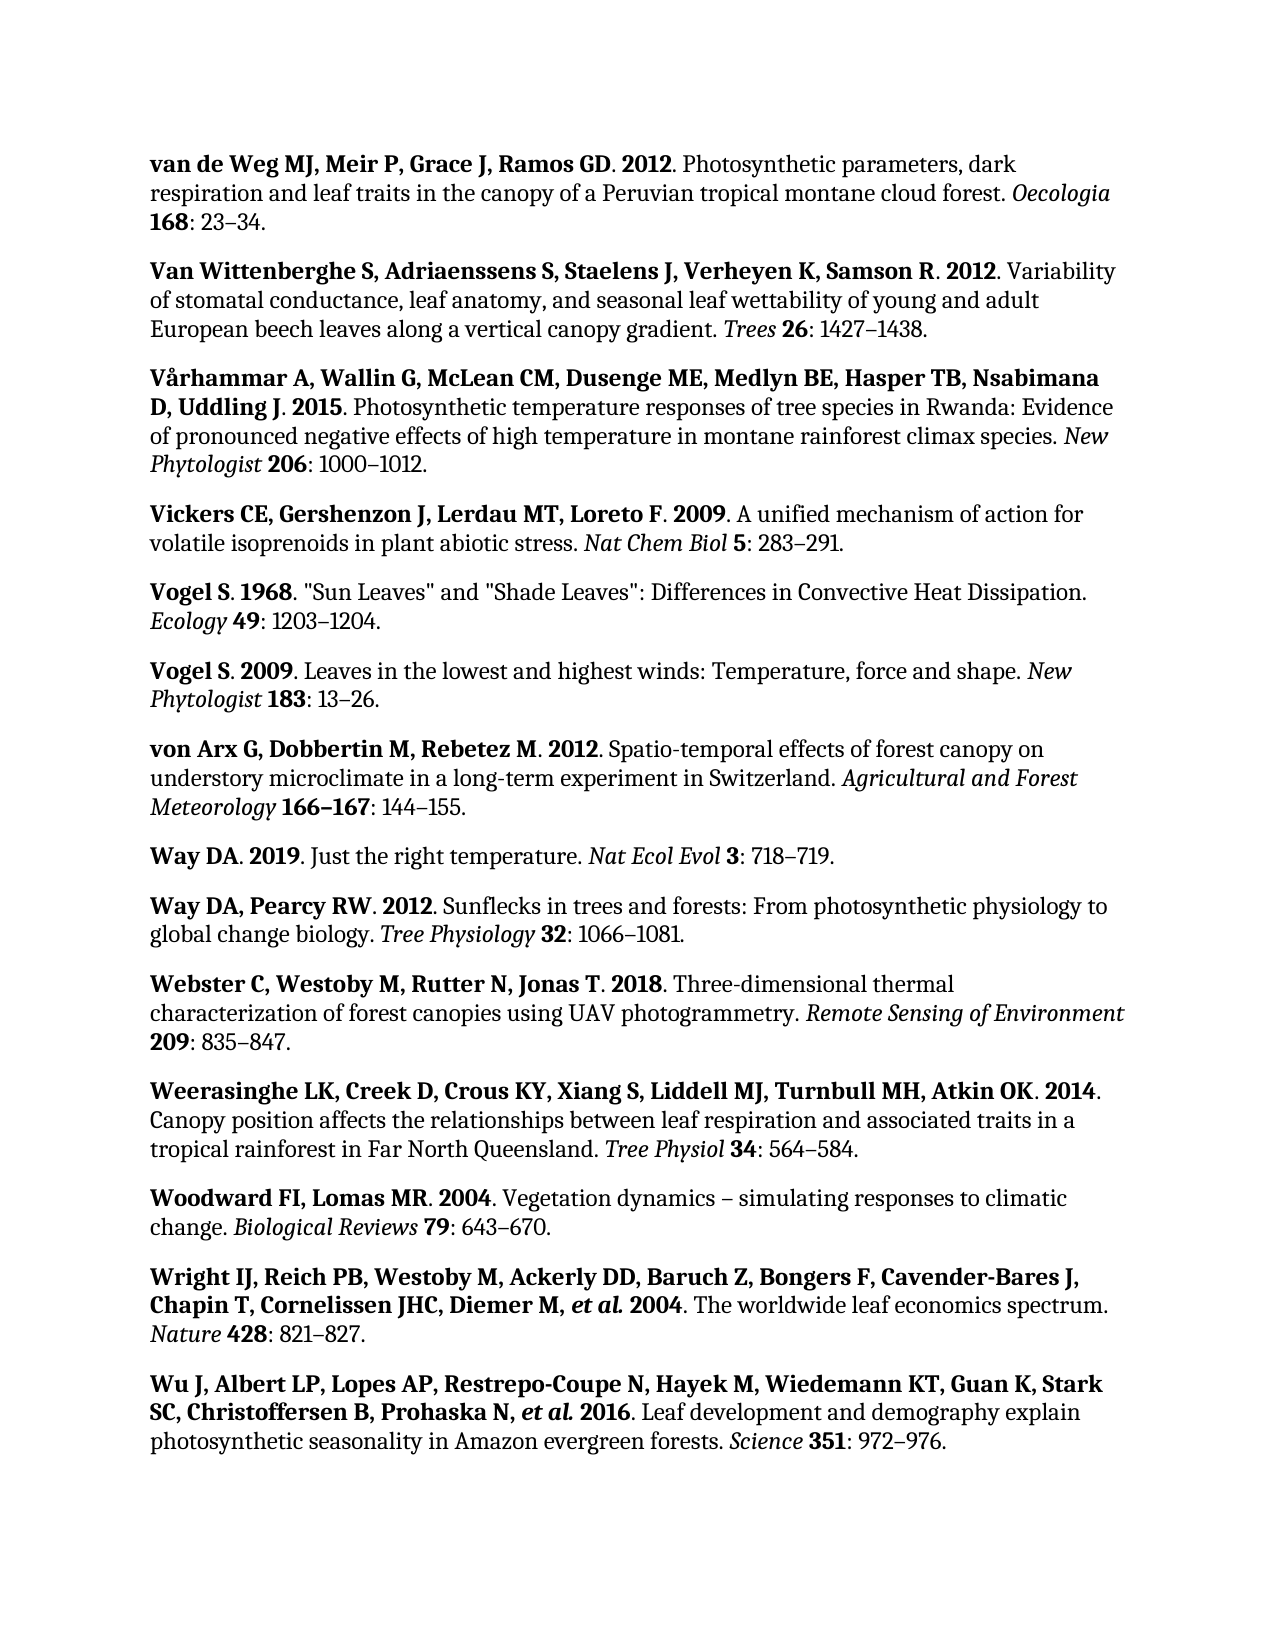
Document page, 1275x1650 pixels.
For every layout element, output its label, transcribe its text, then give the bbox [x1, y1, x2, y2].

text Van Wittenberghe S, Adriaenssens S, Staelens J, Verheyen K, Samson R. 2012. Variability of stomatal conductance, leaf anatomy, and seasonal leaf wettability of young and adult European beech leaves along a vertical canopy gradient. Trees 26: 1427–1438. [150, 257, 1125, 343]
text Way DA, Pearcy RW. 2012. Sunflecks in trees and forests: From photosynthetic physiology to global change biology. Tree Physiology 32: 1066–1081. [150, 892, 1125, 949]
text Woodward FI, Lomas MR. 2004. Vegetation dynamics – simulating responses to climatic change. Biological Reviews 79: 643–670. [150, 1184, 1125, 1242]
text Vårhammar A, Wallin G, McLean CM, Dusenge ME, Medlyn BE, Hasper TB, Nsabimana D, Uddling J. 2015. Photosynthetic temperature responses of tree species in Rwanda: Evidence of pronounced negative effects of high temperature in montane rainforest climax species. New Phytologist 206: 1000–1012. [150, 364, 1125, 479]
text Webster C, Westoby M, Rutter N, Jonas T. 2018. Three-dimensional thermal characterization of forest canopies using UAV photogrammetry. Remote Sensing of Environment 209: 835–847. [150, 970, 1125, 1056]
text Weerasinghe LK, Creek D, Crous KY, Xiang S, Liddell MJ, Turnbull MH, Atkin OK. 2014. Canopy position affects the relationships between leaf respiration and associated traits in a tropical rainforest in Far North Queensland. Tree Physiol 34: 564–584. [150, 1077, 1125, 1163]
text von Arx G, Dobbertin M, Rebetez M. 2012. Spatio-temporal effects of forest canopy on understory microclimate in a long-term experiment in Switzerland. Agricultural and Forest Meteorology 166–167: 144–155. [150, 735, 1125, 821]
text Vickers CE, Gershenzon J, Lerdau MT, Loreto F. 2009. A unified mechanism of action for volatile isoprenoids in plant abiotic stress. Nat Chem Biol 5: 283–291. [150, 500, 1125, 557]
text Wu J, Albert LP, Lopes AP, Restrepo-Coupe N, Hayek M, Wiedemann KT, Guan K, Stark SC, Christoffersen B, Prohaska N, et al. 2016. Leaf development and demography explain photosynthetic seasonality in Amazon evergreen forests. Science 351: 972–976. [150, 1369, 1125, 1456]
text Vogel S. 1968. "Sun Leaves" and "Shade Leaves": Differences in Convective Heat Dissipation. Ecology 49: 1203–1204. [150, 578, 1125, 636]
text Way DA. 2019. Just the right temperature. Nat Ecol Evol 3: 718–719. [150, 842, 1125, 871]
text van de Weg MJ, Meir P, Grace J, Ramos GD. 2012. Photosynthetic parameters, dark respiration and leaf traits in the canopy of a Peruvian tropical montane cloud forest. Oecologia 168: 23–34. [150, 150, 1125, 236]
text Wright IJ, Reich PB, Westoby M, Ackerly DD, Baruch Z, Bongers F, Cavender-Bares J, Chapin T, Cornelissen JHC, Diemer M, et al. 2004. The worldwide leaf economics spectrum. Nature 428: 821–827. [150, 1262, 1125, 1349]
text Vogel S. 2009. Leaves in the lowest and highest winds: Temperature, force and shape. New Phytologist 183: 13–26. [150, 657, 1125, 714]
